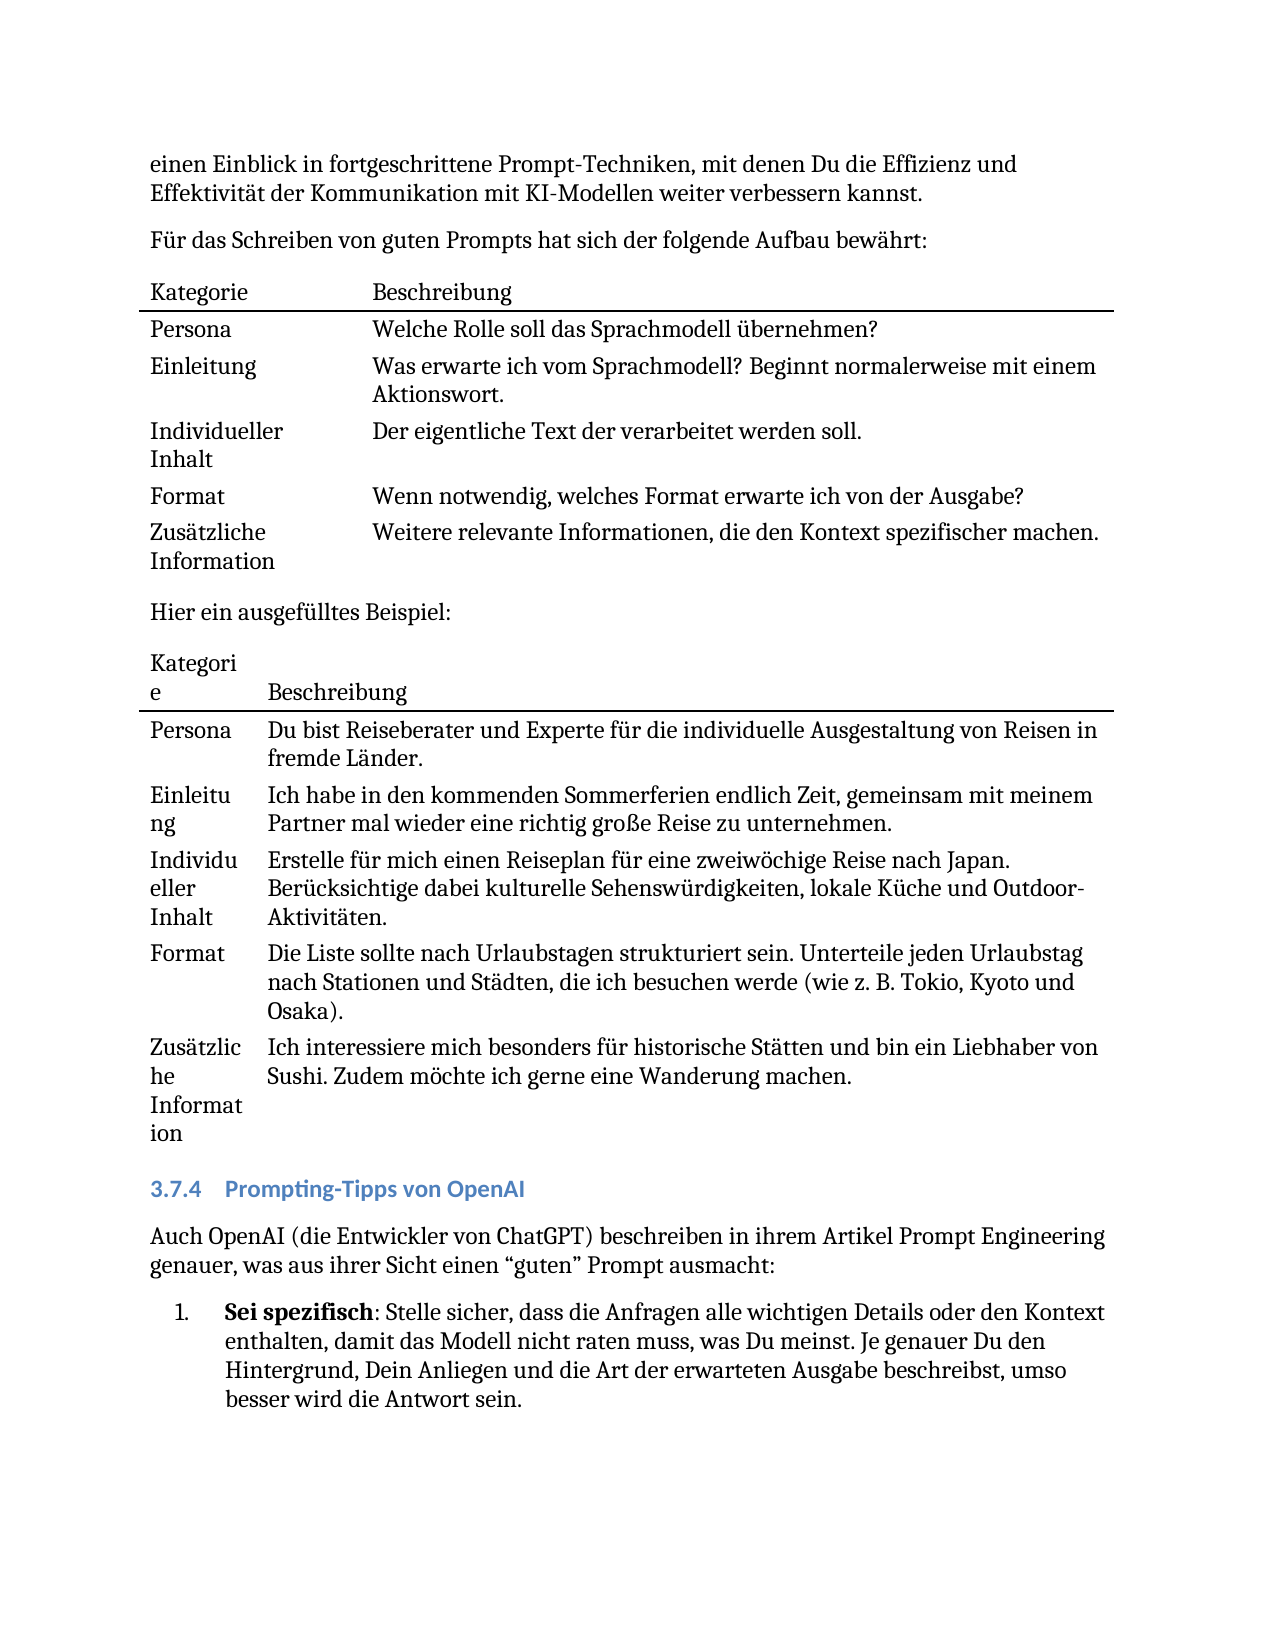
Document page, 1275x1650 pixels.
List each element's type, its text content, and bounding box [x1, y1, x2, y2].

table_header Kategorie [139, 645, 256, 710]
table_cell Weitere relevante Informationen, die den Kontext spezifischer machen. [361, 514, 1114, 579]
table_cell Erstelle für mich einen Reiseplan für eine zweiwöchige Reise nach Japan. Berücksichtige dabei kulturelle Sehenswürdigkeiten, lokale Küche und Outdoor-Aktivitäten. [256, 842, 1114, 936]
table_cell Du bist Reiseberater und Experte für die individuelle Ausgestaltung von Reisen in fremde Länder. [256, 712, 1114, 777]
table_cell Was erwarte ich vom Sprachmodell? Beginnt normalerweise mit einem Aktionswort. [361, 348, 1114, 413]
table_cell Zusätzliche Information [139, 1029, 256, 1152]
table_cell Ich interessiere mich besonders für historische Stätten und bin ein Liebhaber von Sushi. Zudem möchte ich gerne eine Wanderung machen. [256, 1029, 1114, 1152]
table_cell Die Liste sollte nach Urlaubstagen strukturiert sein. Unterteile jeden Urlaubstag nach Stationen und Städten, die ich besuchen werde (wie z. B. Tokio, Kyoto und Osaka). [256, 936, 1114, 1029]
table_cell Der eigentliche Text der verarbeitet werden soll. [361, 413, 1114, 478]
table_header Beschreibung [361, 274, 1114, 310]
text Hier ein ausgefülltes Beispiel: [150, 598, 1125, 627]
table_cell Einleitung [139, 777, 256, 842]
table_cell Einleitung [139, 348, 361, 413]
table_cell Wenn notwendig, welches Format erwarte ich von der Ausgabe? [361, 478, 1114, 514]
text Für das Schreiben von guten Prompts hat sich der folgende Aufbau bewährt: [150, 226, 1125, 255]
subtitle 3.7.4 Prompting-Tipps von OpenAI [150, 1173, 1125, 1203]
table_cell Format [139, 478, 361, 514]
table_header Kategorie [139, 274, 361, 310]
table_cell Persona [139, 312, 361, 348]
table_cell Format [139, 936, 256, 1029]
table_header Beschreibung [256, 645, 1114, 710]
table_cell Individueller Inhalt [139, 842, 256, 936]
table_cell Welche Rolle soll das Sprachmodell übernehmen? [361, 312, 1114, 348]
table_cell Persona [139, 712, 256, 777]
table_cell Zusätzliche Information [139, 514, 361, 579]
text Auch OpenAI (die Entwickler von ChatGPT) beschreiben in ihrem Artikel Prompt Engineering genauer, was aus ihrer Sicht einen “guten” Prompt ausmacht: [150, 1222, 1125, 1279]
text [150, 150, 1125, 207]
table_cell Ich habe in den kommenden Sommerferien endlich Zeit, gemeinsam mit meinem Partner mal wieder eine richtig große Reise zu unternehmen. [256, 777, 1114, 842]
table_cell Individueller Inhalt [139, 413, 361, 478]
list Sei spezifisch: Stelle sicher, dass die Anfragen alle wichtigen Details oder den Kontext enthalten, damit das Modell nicht raten muss, was Du meinst. Je genauer Du den Hintergrund, Dein Anliegen und die Art der erwarteten Ausgabe beschreibst, umso besser wird die Antwort sein. [175, 1298, 1125, 1413]
